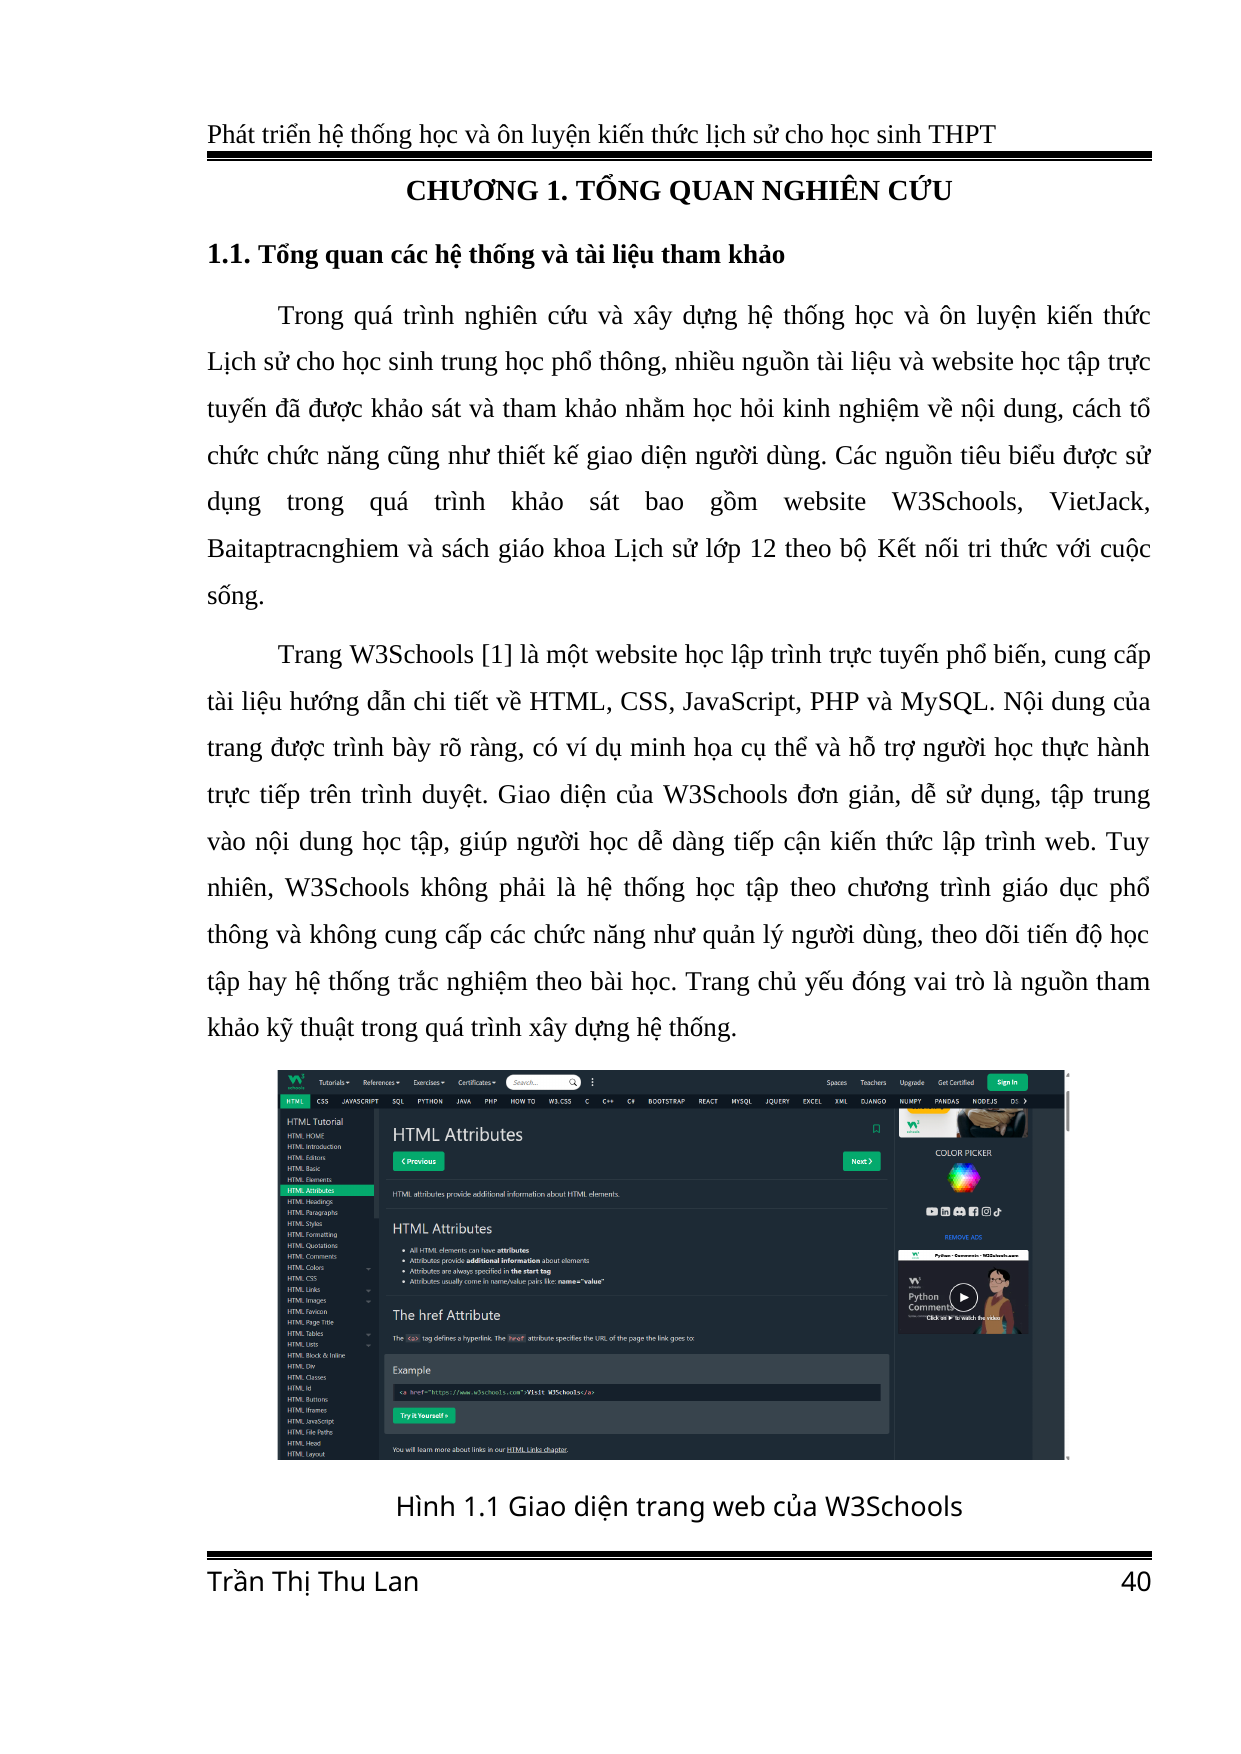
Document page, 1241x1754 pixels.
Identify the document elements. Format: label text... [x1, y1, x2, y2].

text Hình 1.1 Giao diện trang web của W3Schools [207, 1487, 1152, 1524]
picture [277, 1070, 1070, 1460]
subtitle Tổng quan các hệ thống và tài liệu tham khảo [207, 236, 1152, 269]
text Trong quá trình nghiên cứu và xây dựng hệ thống học và ôn luyện kiến thức Lịch sử cho học sinh trung học phổ thông, nhiều nguồn tài liệu và website học tập trực tuyến đã được khảo sát và tham khảo nhằm học hỏi kinh nghiệm về nội dung, cách tổ chức chức năng cũng như thiết kế giao diện người dùng. Các nguồn tiêu biểu được sử dụng trong quá trình khảo sát bao gồm website W3Schools, VietJack, Baitaptracnghiem và sách giáo khoa Lịch sử lớp 12 theo bộ Kết nối tri thức với cuộc sống. [207, 299, 1152, 610]
text Trang W3Schools [1] là một website học lập trình trực tuyến phổ biến, cung cấp tài liệu hướng dẫn chi tiết về HTML, CSS, JavaScript, PHP và MySQL. Nội dung của trang được trình bày rõ ràng, có ví dụ minh họa cụ thể và hỗ trợ người học thực hành trực tiếp trên trình duyệt. Giao diện của W3Schools đơn giản, dễ sử dụng, tập trung vào nội dung học tập, giúp người học dễ dàng tiếp cận kiến thức lập trình web. Tuy nhiên, W3Schools không phải là hệ thống học tập theo chương trình giáo dục phổ thông và không cung cấp các chức năng như quản lý người dùng, theo dõi tiến độ học tập hay hệ thống trắc nghiệm theo bài học. Trang chủ yếu đóng vai trò là nguồn tham khảo kỹ thuật trong quá trình xây dựng hệ thống. [207, 638, 1152, 1042]
subtitle TỔNG QUAN NGHIÊN CỨU [207, 173, 1152, 207]
